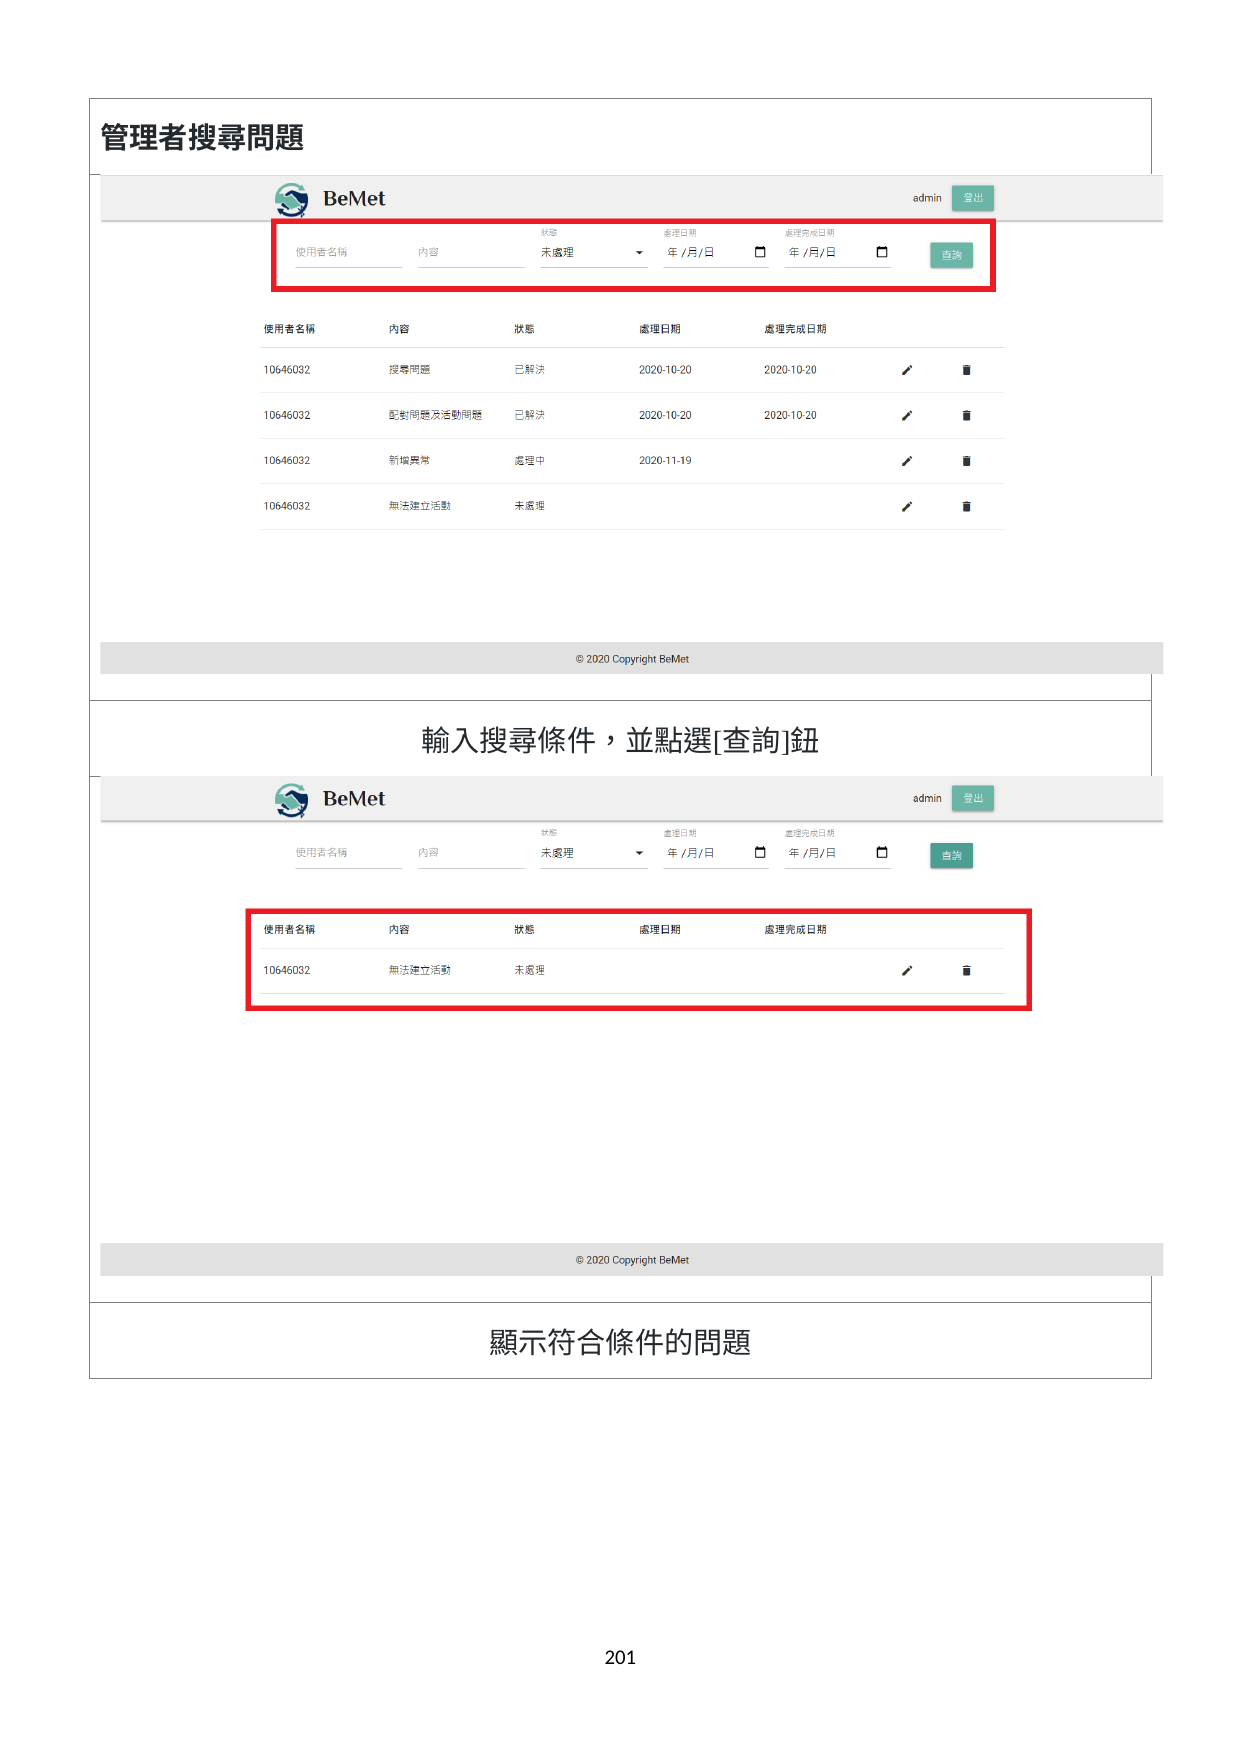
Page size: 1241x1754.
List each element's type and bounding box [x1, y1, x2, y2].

picture [100, 776, 1164, 1276]
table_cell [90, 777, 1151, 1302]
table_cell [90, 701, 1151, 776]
picture [100, 174, 1164, 674]
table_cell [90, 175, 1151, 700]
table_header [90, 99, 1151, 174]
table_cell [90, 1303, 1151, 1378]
